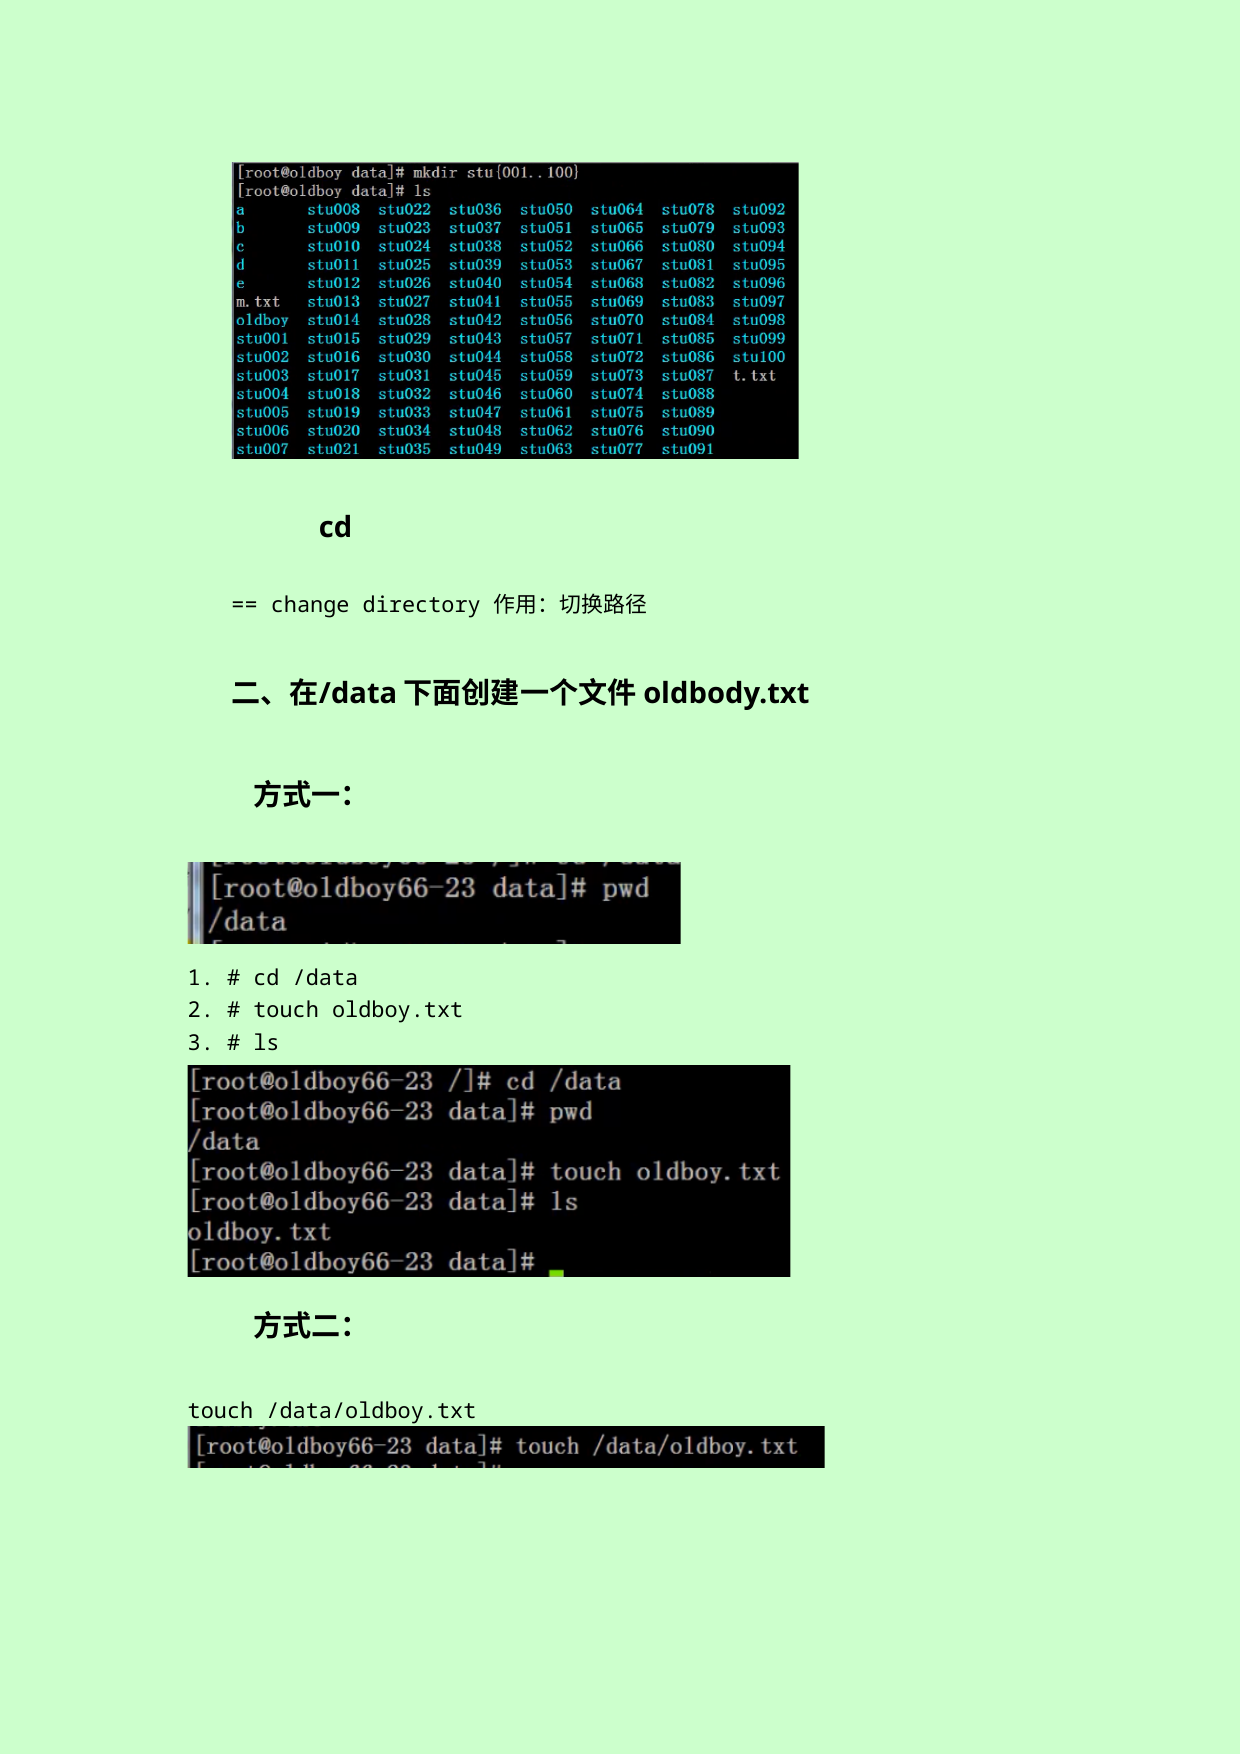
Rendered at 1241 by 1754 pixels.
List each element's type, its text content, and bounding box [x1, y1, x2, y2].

picture [187, 1426, 825, 1468]
text == change directory 作用：切换路径 [187, 587, 1053, 619]
subtitle cd [319, 493, 1053, 558]
subtitle 二、在/data下面创建一个文件 oldbody.txt [231, 658, 1053, 723]
subtitle 方式二： [253, 1291, 1053, 1356]
picture [187, 1065, 791, 1277]
subtitle 方式一： [253, 761, 1053, 826]
text 1. # cd /data [187, 960, 1053, 993]
text 2. # touch oldboy.txt [187, 993, 1053, 1025]
picture [187, 862, 681, 944]
text 3. # ls [187, 1025, 1053, 1058]
picture [231, 162, 799, 459]
text touch /data/oldboy.txt [187, 1393, 1053, 1426]
